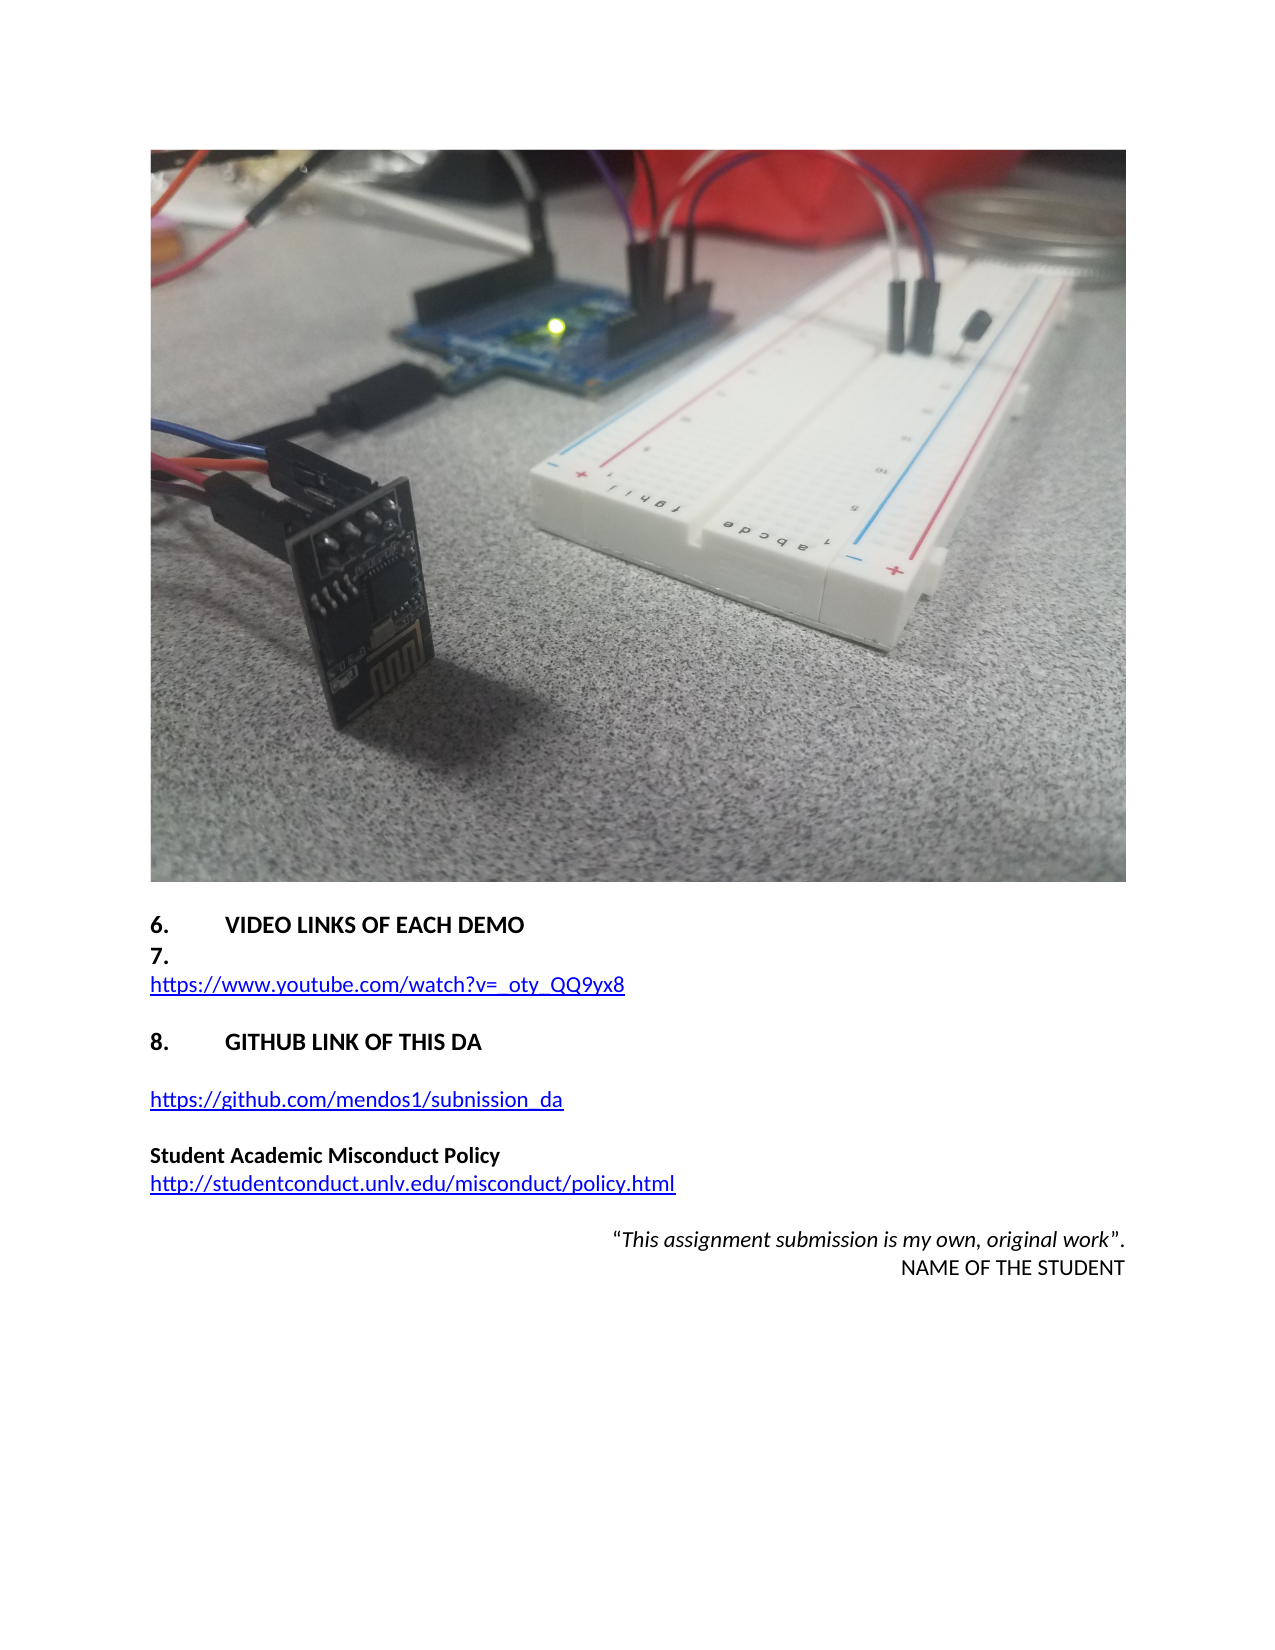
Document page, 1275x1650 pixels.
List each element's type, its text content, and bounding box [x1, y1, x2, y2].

text http://studentconduct.unlv.edu/misconduct/policy.html [150, 1169, 1125, 1197]
list GITHUB LINK OF THIS DA [150, 1026, 1125, 1057]
text NAME OF THE STUDENT [150, 1253, 1125, 1281]
text https://www.youtube.com/watch?v=_oty_QQ9yx8 [150, 970, 1125, 998]
text Student Academic Misconduct Policy [150, 1141, 1125, 1169]
text “This assignment submission is my own, original work”. [150, 1225, 1125, 1253]
list VIDEO LINKS OF EACH DEMO [150, 909, 1125, 940]
text https://github.com/mendos1/subnission_da [150, 1085, 1125, 1113]
picture [152, 150, 1125, 882]
